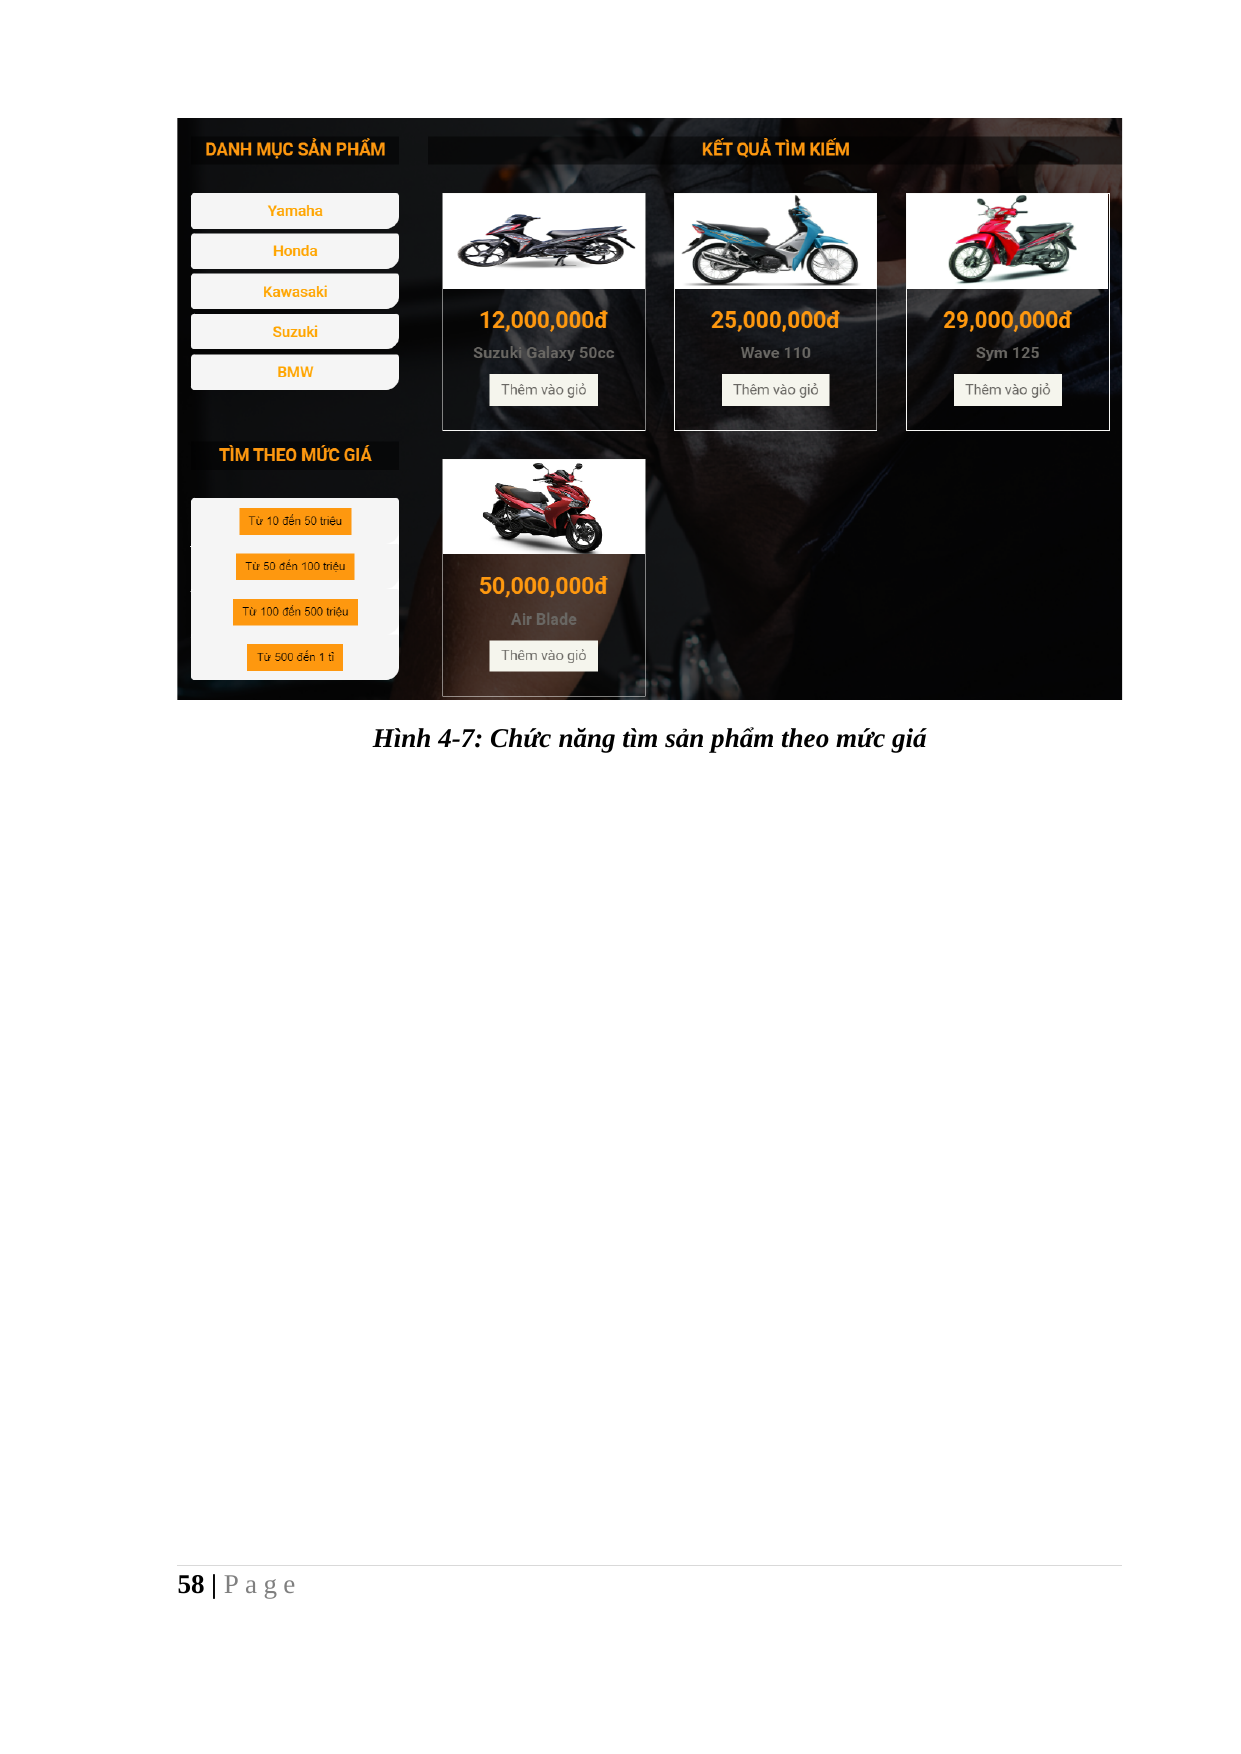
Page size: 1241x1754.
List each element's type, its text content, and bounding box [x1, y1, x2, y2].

text Hình 4-7: Chức năng tìm sản phẩm theo mức giá [177, 722, 1122, 753]
picture [177, 118, 1123, 700]
